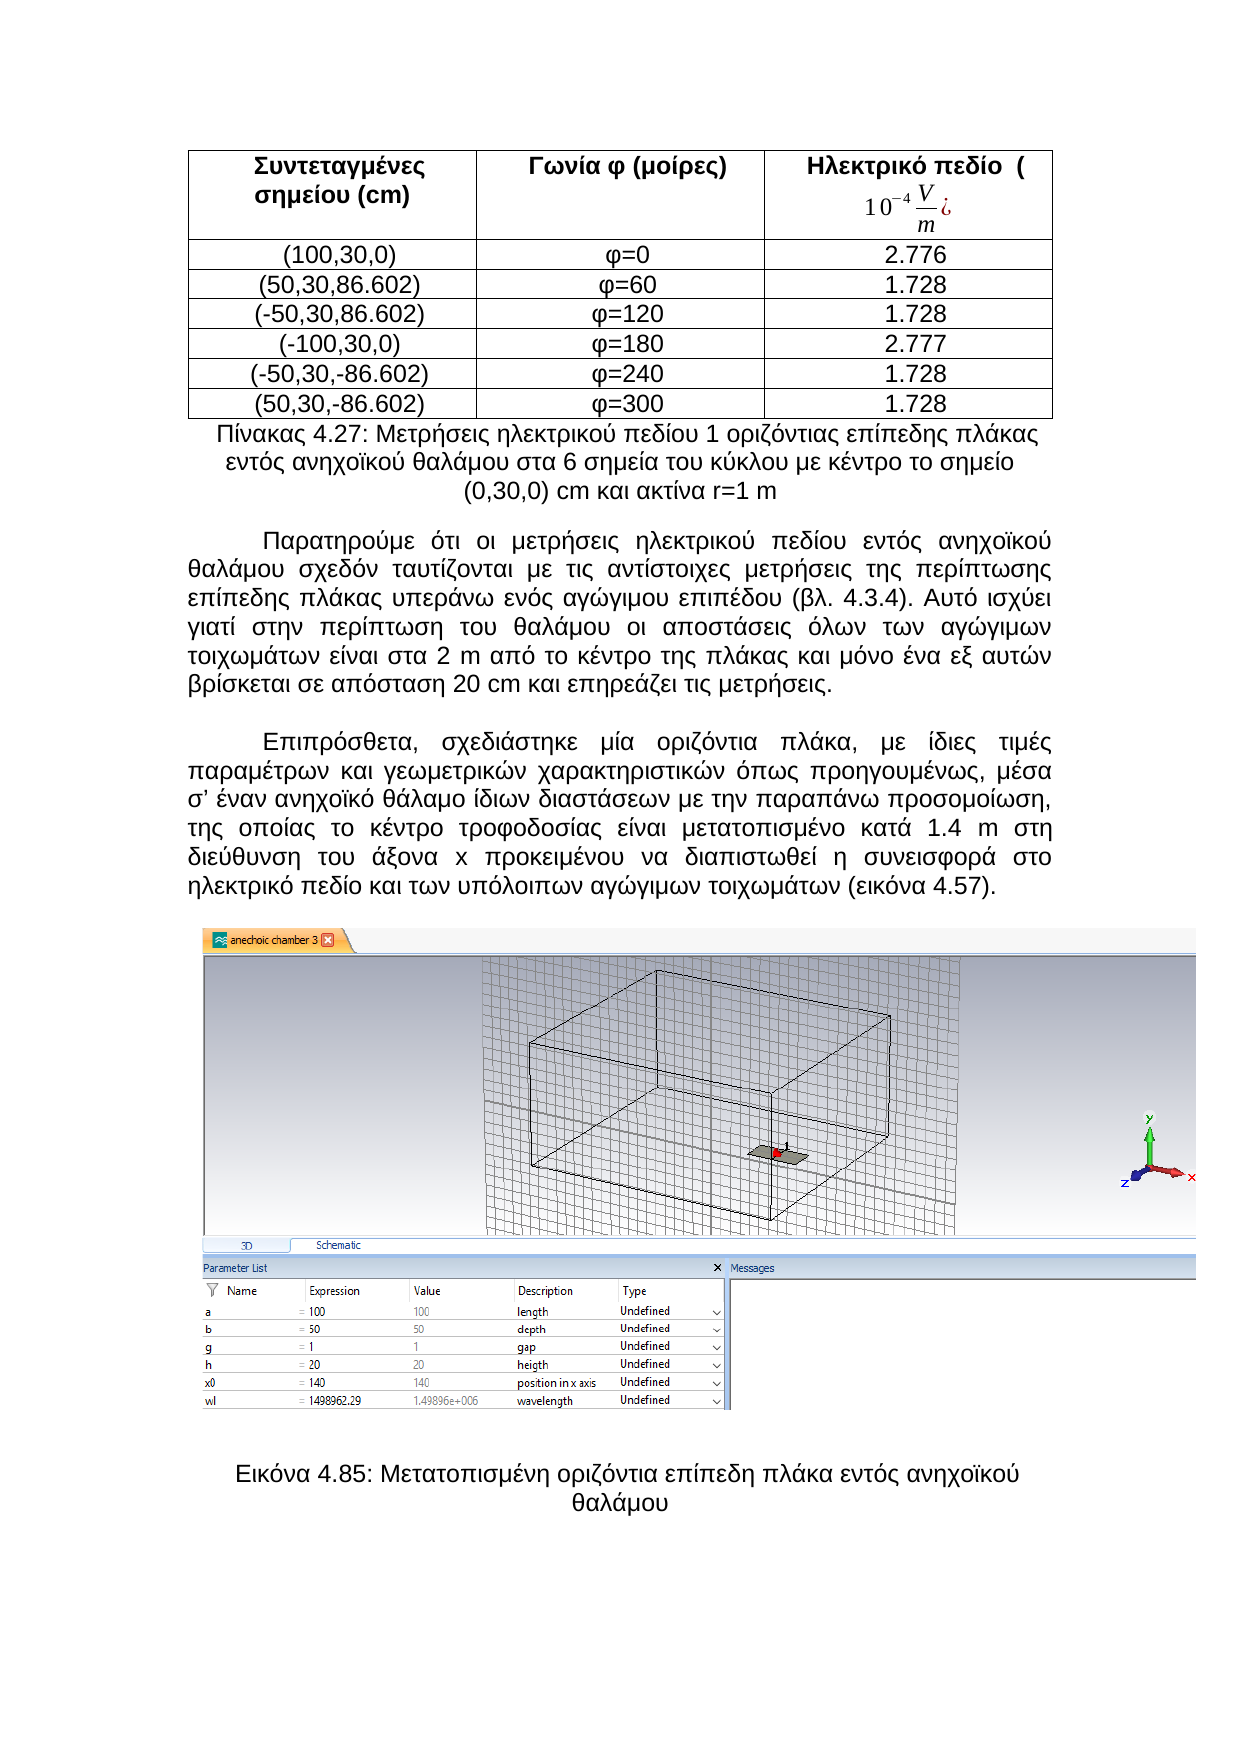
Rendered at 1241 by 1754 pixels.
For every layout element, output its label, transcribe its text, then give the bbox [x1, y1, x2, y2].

table_cell φ=300 [477, 389, 764, 417]
table_header Γωνία φ (μοίρες) [477, 151, 764, 239]
table_cell φ=120 [477, 299, 764, 328]
table_cell (50,30,-86.602) [189, 389, 476, 417]
table_cell (100,30,0) [189, 240, 476, 268]
table_cell (-50,30,-86.602) [189, 359, 476, 388]
table_cell 1.728 [765, 270, 1052, 298]
table_cell (-50,30,86.602) [189, 299, 476, 328]
table_cell φ=240 [477, 359, 764, 388]
table_cell φ=180 [477, 329, 764, 358]
text Επιπρόσθετα, σχεδιάστηκε μία οριζόντια πλάκα, με ίδιες τιμές παραμέτρων και γεωμετρικών χαρακτηριστικών όπως προηγουμένως, μέσα σ’ έναν ανηχοϊκό θάλαμο ίδιων διαστάσεων με την παραπάνω προσομοίωση, της οποίας το κέντρο τροφοδοσίας είναι μετατοπισμένο κατά 1.4 m στη διεύθυνση του άξονα x προκειμένου να διαπιστωθεί η συνεισφορά στο ηλεκτρικό πεδίο και των υπόλοιπων αγώγιμων τοιχωμάτων (εικόνα 4.57). [187, 727, 1053, 899]
table_cell 2.777 [765, 329, 1052, 358]
text Παρατηρούμε ότι οι μετρήσεις ηλεκτρικού πεδίου εντός ανηχοϊκού θαλάμου σχεδόν ταυτίζονται με τις αντίστοιχες μετρήσεις της περίπτωσης επίπεδης πλάκας υπεράνω ενός αγώγιμου επιπέδου (βλ. 4.3.4). Αυτό ισχύει γιατί στην περίπτωση του θαλάμου οι αποστάσεις όλων των αγώγιμων τοιχωμάτων είναι στα 2 m από το κέντρο της πλάκας και μόνο ένα εξ αυτών βρίσκεται σε απόσταση 20 cm και επηρεάζει τις μετρήσεις. [187, 526, 1053, 698]
table_cell 1.728 [765, 389, 1052, 417]
table_cell 2.776 [765, 240, 1052, 268]
table_cell (-100,30,0) [189, 329, 476, 358]
table_cell (50,30,86.602) [189, 270, 476, 298]
table_header Συντεταγμένες σημείου (cm) [189, 151, 476, 239]
picture [202, 928, 1196, 1410]
table_cell 1.728 [765, 359, 1052, 388]
table_cell 1.728 [765, 299, 1052, 328]
table_cell φ=0 [477, 240, 764, 268]
table_cell φ=60 [477, 270, 764, 298]
table_header Ηλεκτρικό πεδίο ( [765, 151, 1052, 239]
